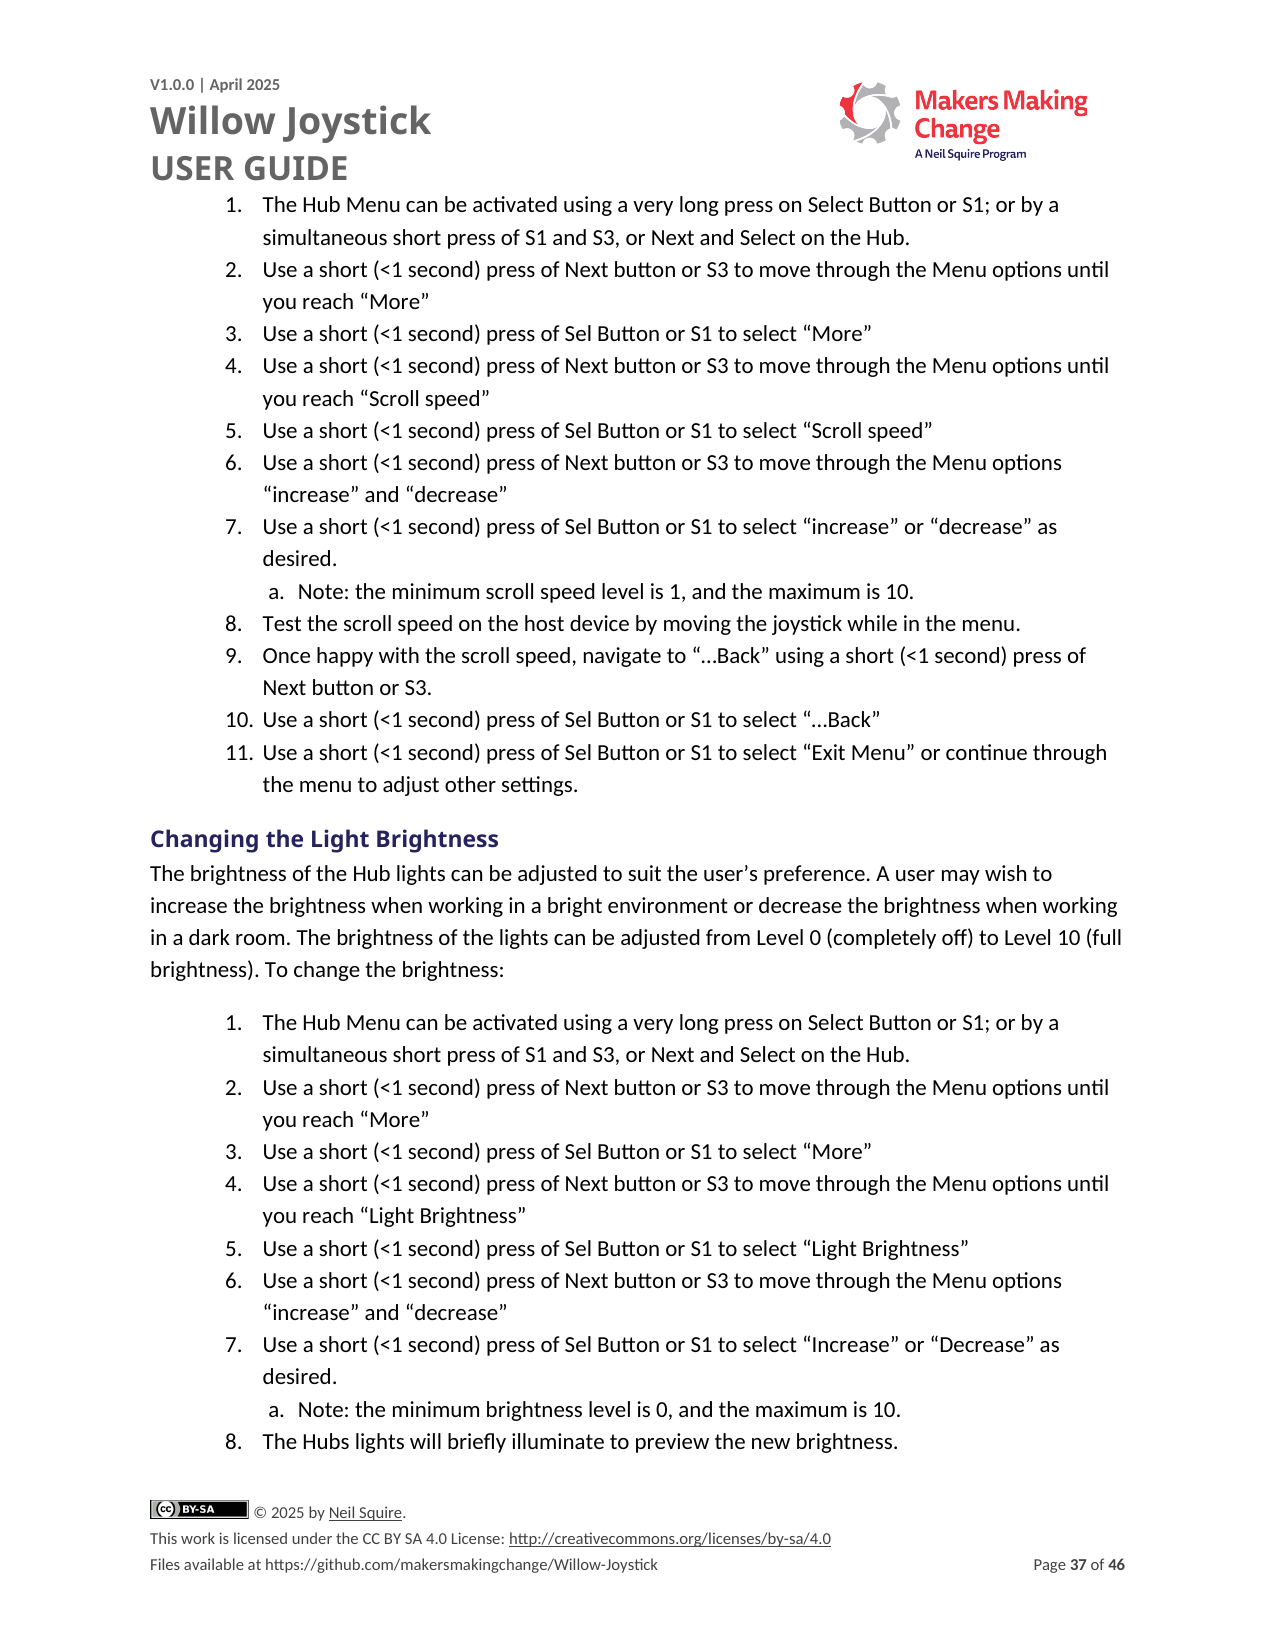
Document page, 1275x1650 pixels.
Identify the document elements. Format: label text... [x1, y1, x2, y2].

list Use a short (<1 second) press of Sel Button or S1 to select “…Back” [225, 706, 1125, 733]
text The brightness of the Hub lights can be adjusted to suit the user’s preference. A user may wish to increase the brightness when working in a bright environment or decrease the brightness when working in a dark room. The brightness of the lights can be adjusted from Level 0 (completely off) to Level 10 (full brightness). To change the brightness: [150, 859, 1125, 983]
list Use a short (<1 second) press of Sel Button or S1 to select “Light Brightness” [225, 1234, 1125, 1262]
list The Hub Menu can be activated using a very long press on Select Button or S1; or by a simultaneous short press of S1 and S3, or Next and Select on the Hub. [225, 191, 1125, 251]
list Note: the minimum brightness level is 0, and the maximum is 10. [268, 1395, 1125, 1423]
list Use a short (<1 second) press of Sel Button or S1 to select “More” [225, 1137, 1125, 1165]
list Use a short (<1 second) press of Next button or S3 to move through the Menu options until you reach “Scroll speed” [225, 351, 1125, 412]
list Once happy with the scroll speed, navigate to “…Back” using a short (<1 second) press of Next button or S3. [225, 641, 1125, 701]
list The Hub Menu can be activated using a very long press on Select Button or S1; or by a simultaneous short press of S1 and S3, or Next and Select on the Hub. [225, 1008, 1125, 1069]
list Use a short (<1 second) press of Next button or S3 to move through the Menu options until you reach “Light Brightness” [225, 1169, 1125, 1229]
list Use a short (<1 second) press of Next button or S3 to move through the Menu options “increase” and “decrease” [225, 1266, 1125, 1326]
subtitle Changing the Light Brightness [150, 823, 1125, 854]
list Note: the minimum scroll speed level is 1, and the maximum is 10. [268, 577, 1125, 605]
list Use a short (<1 second) press of Sel Button or S1 to select “Exit Menu” or continue through the menu to adjust other settings. [225, 738, 1125, 798]
picture [839, 82, 1088, 161]
list Use a short (<1 second) press of Sel Button or S1 to select “Increase” or “Decrease” as desired. [225, 1330, 1125, 1391]
list Use a short (<1 second) press of Sel Button or S1 to select “increase” or “decrease” as desired. [225, 512, 1125, 573]
list Use a short (<1 second) press of Next button or S3 to move through the Menu options until you reach “More” [225, 255, 1125, 315]
list The Hubs lights will briefly illuminate to preview the new brightness. [225, 1427, 1125, 1455]
picture [150, 1500, 249, 1519]
list Test the scroll speed on the host device by moving the joystick while in the menu. [225, 609, 1125, 637]
list Use a short (<1 second) press of Sel Button or S1 to select “More” [225, 319, 1125, 347]
list Use a short (<1 second) press of Sel Button or S1 to select “Scroll speed” [225, 416, 1125, 444]
list Use a short (<1 second) press of Next button or S3 to move through the Menu options “increase” and “decrease” [225, 448, 1125, 508]
list Use a short (<1 second) press of Next button or S3 to move through the Menu options until you reach “More” [225, 1073, 1125, 1133]
